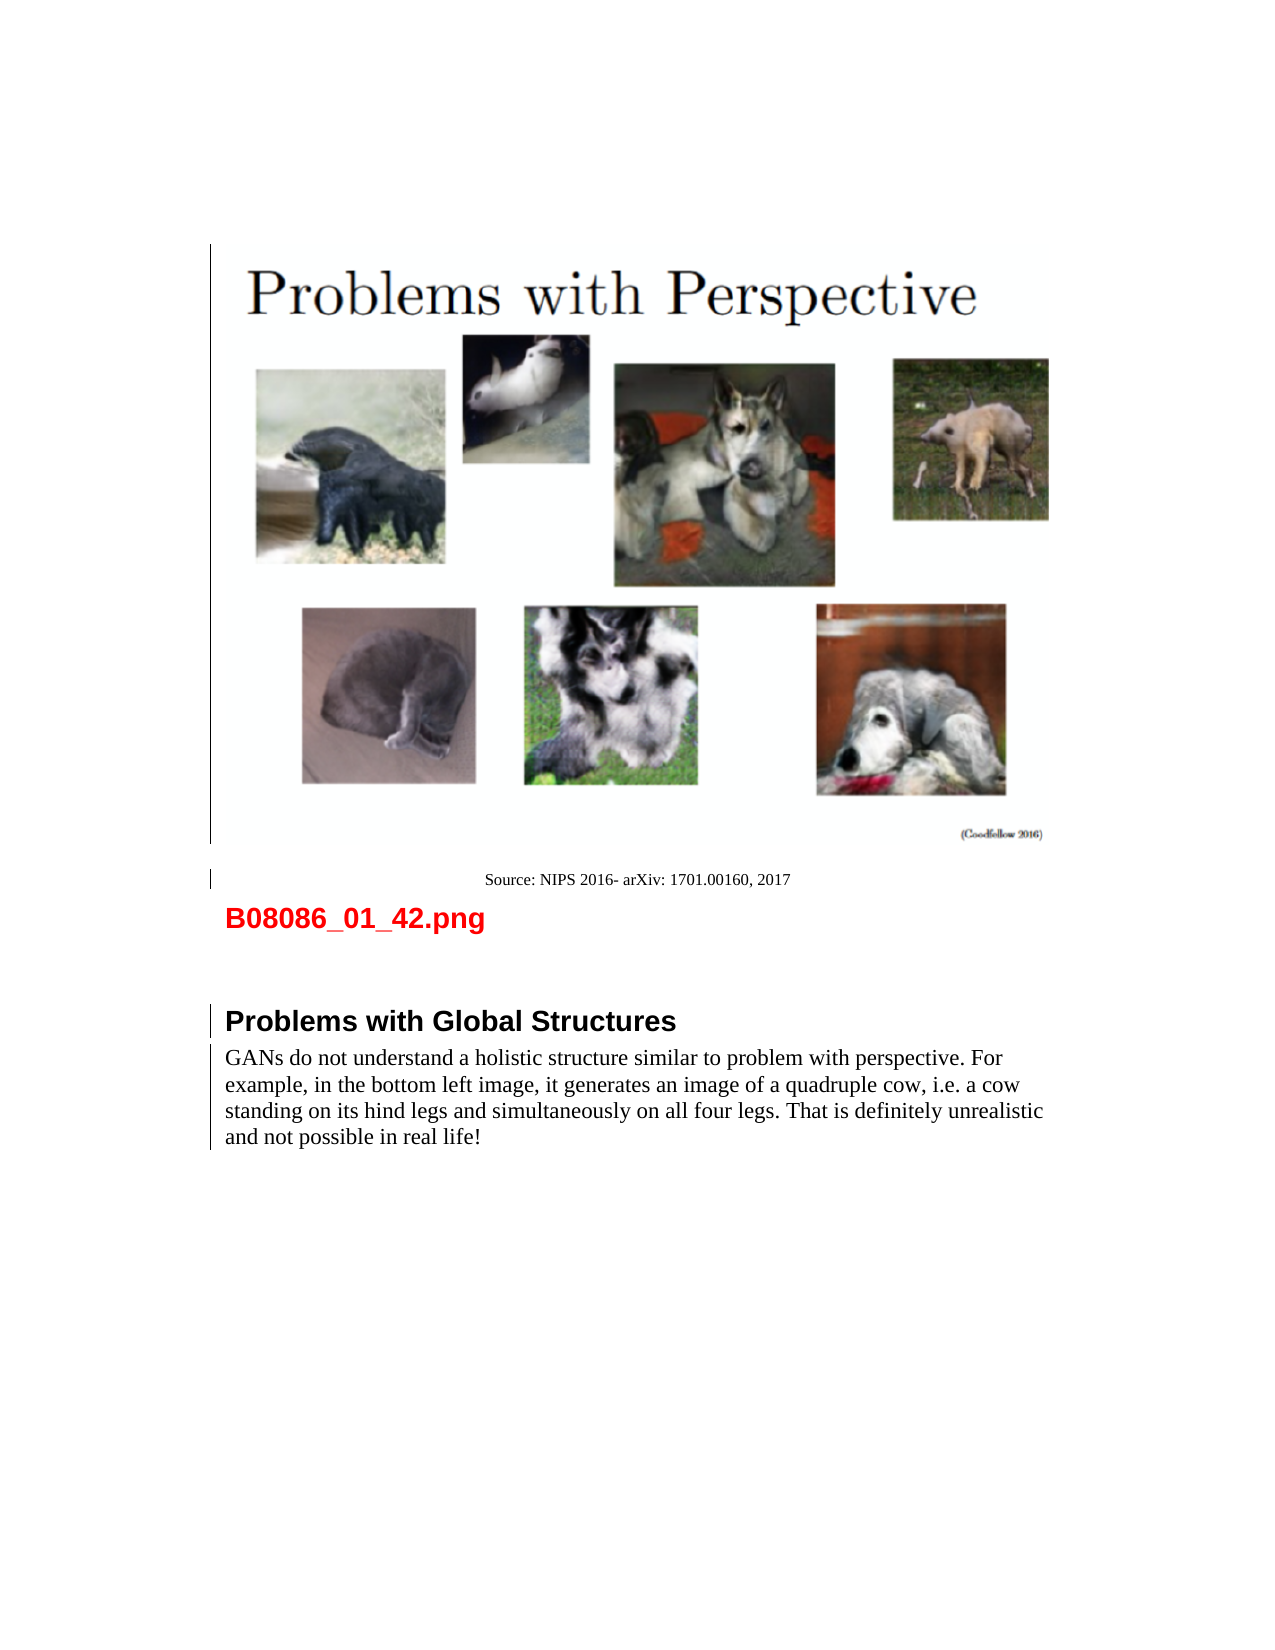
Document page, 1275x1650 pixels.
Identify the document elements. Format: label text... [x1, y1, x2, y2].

subtitle Problems with Global Structures [225, 1004, 1050, 1038]
picture [225, 244, 1050, 845]
text GANs do not understand a holistic structure similar to problem with perspective. For example, in the bottom left image, it generates an image of a quadruple cow, i.e. a cow standing on its hind legs and simultaneously on all four legs. That is definitely unrealistic and not possible in real life! [225, 1044, 1050, 1150]
text B08086_01_42.png [225, 901, 1050, 935]
text Source: NIPS 2016- arXiv: 1701.00160, 2017 [225, 869, 1050, 889]
